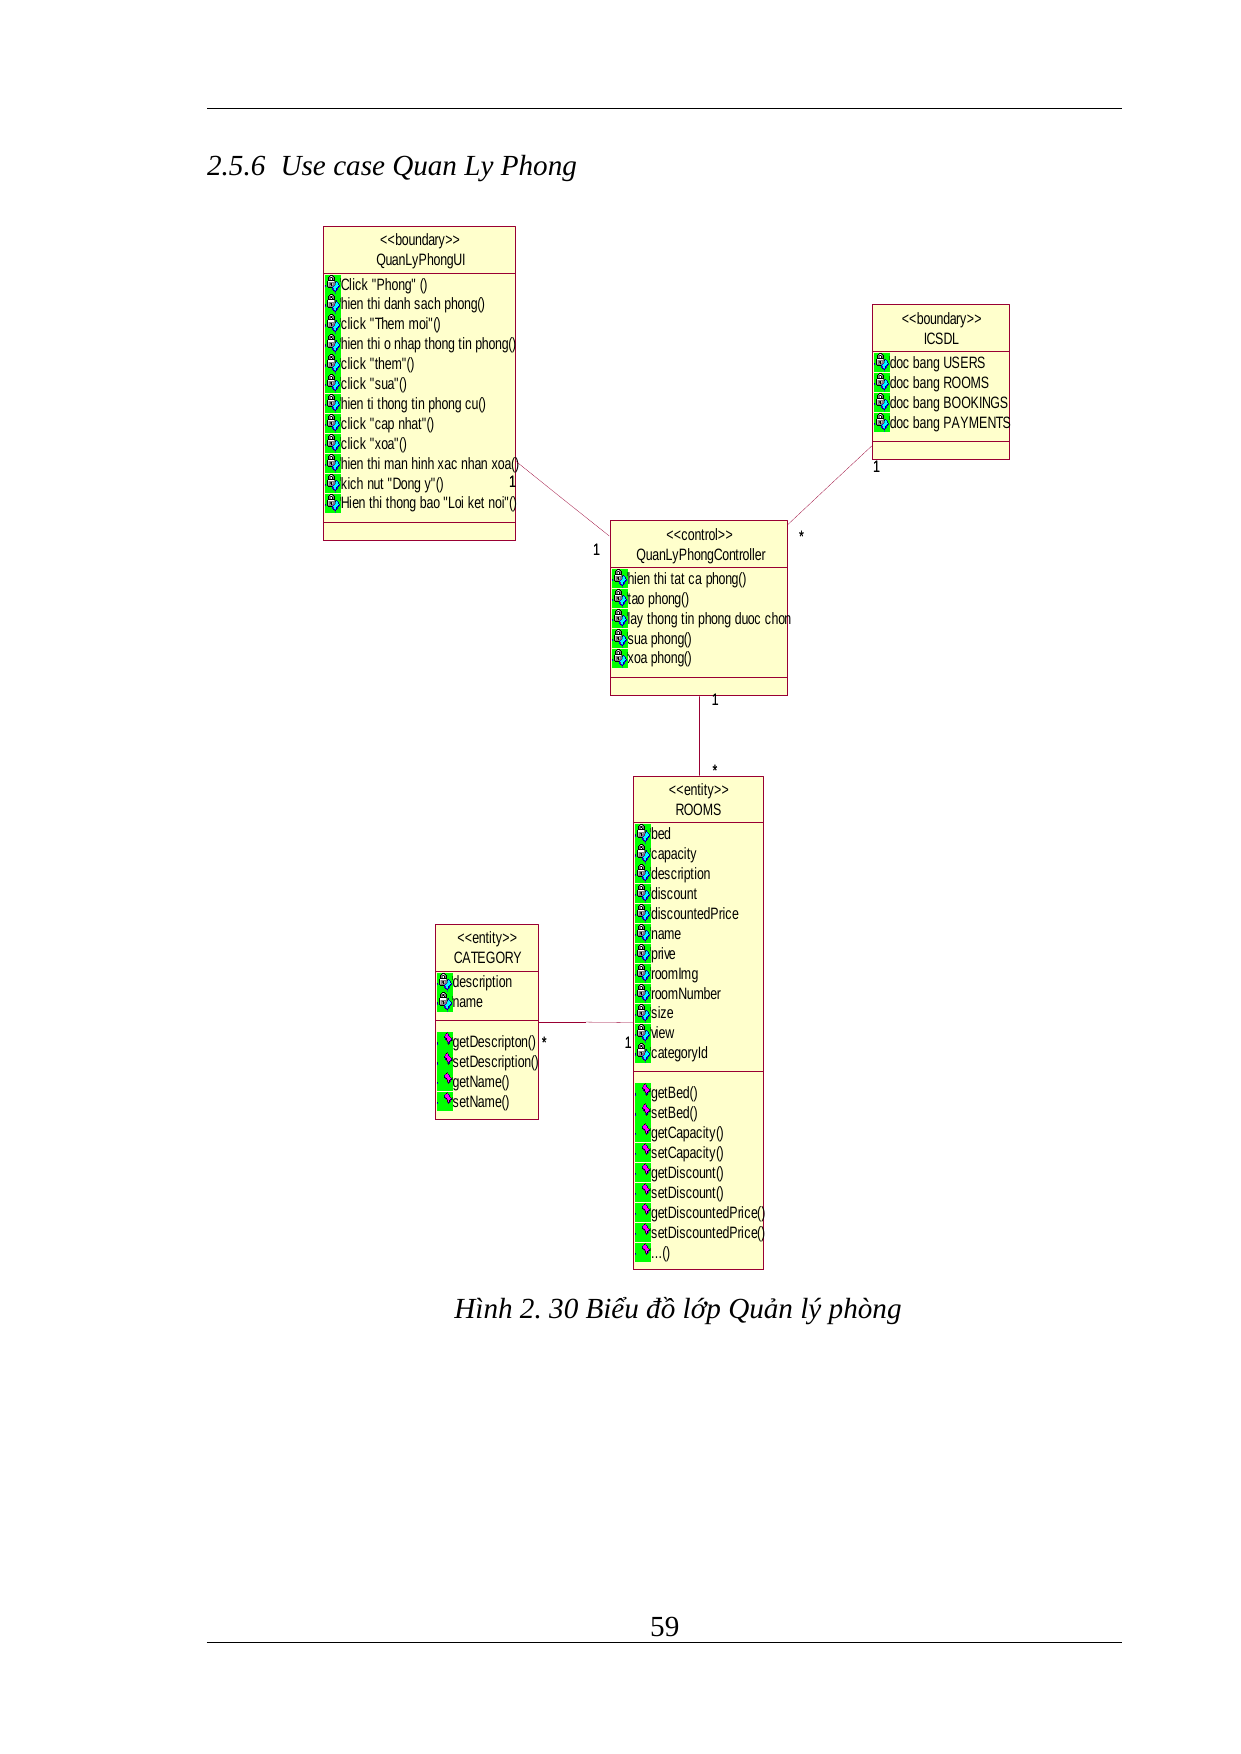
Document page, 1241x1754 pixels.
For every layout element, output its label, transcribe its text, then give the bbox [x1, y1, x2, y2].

subtitle Use case Quan Ly Phong [207, 148, 1122, 181]
text Hình 2. 30 Biểu đồ lớp Quản lý phòng [236, 1292, 1122, 1325]
